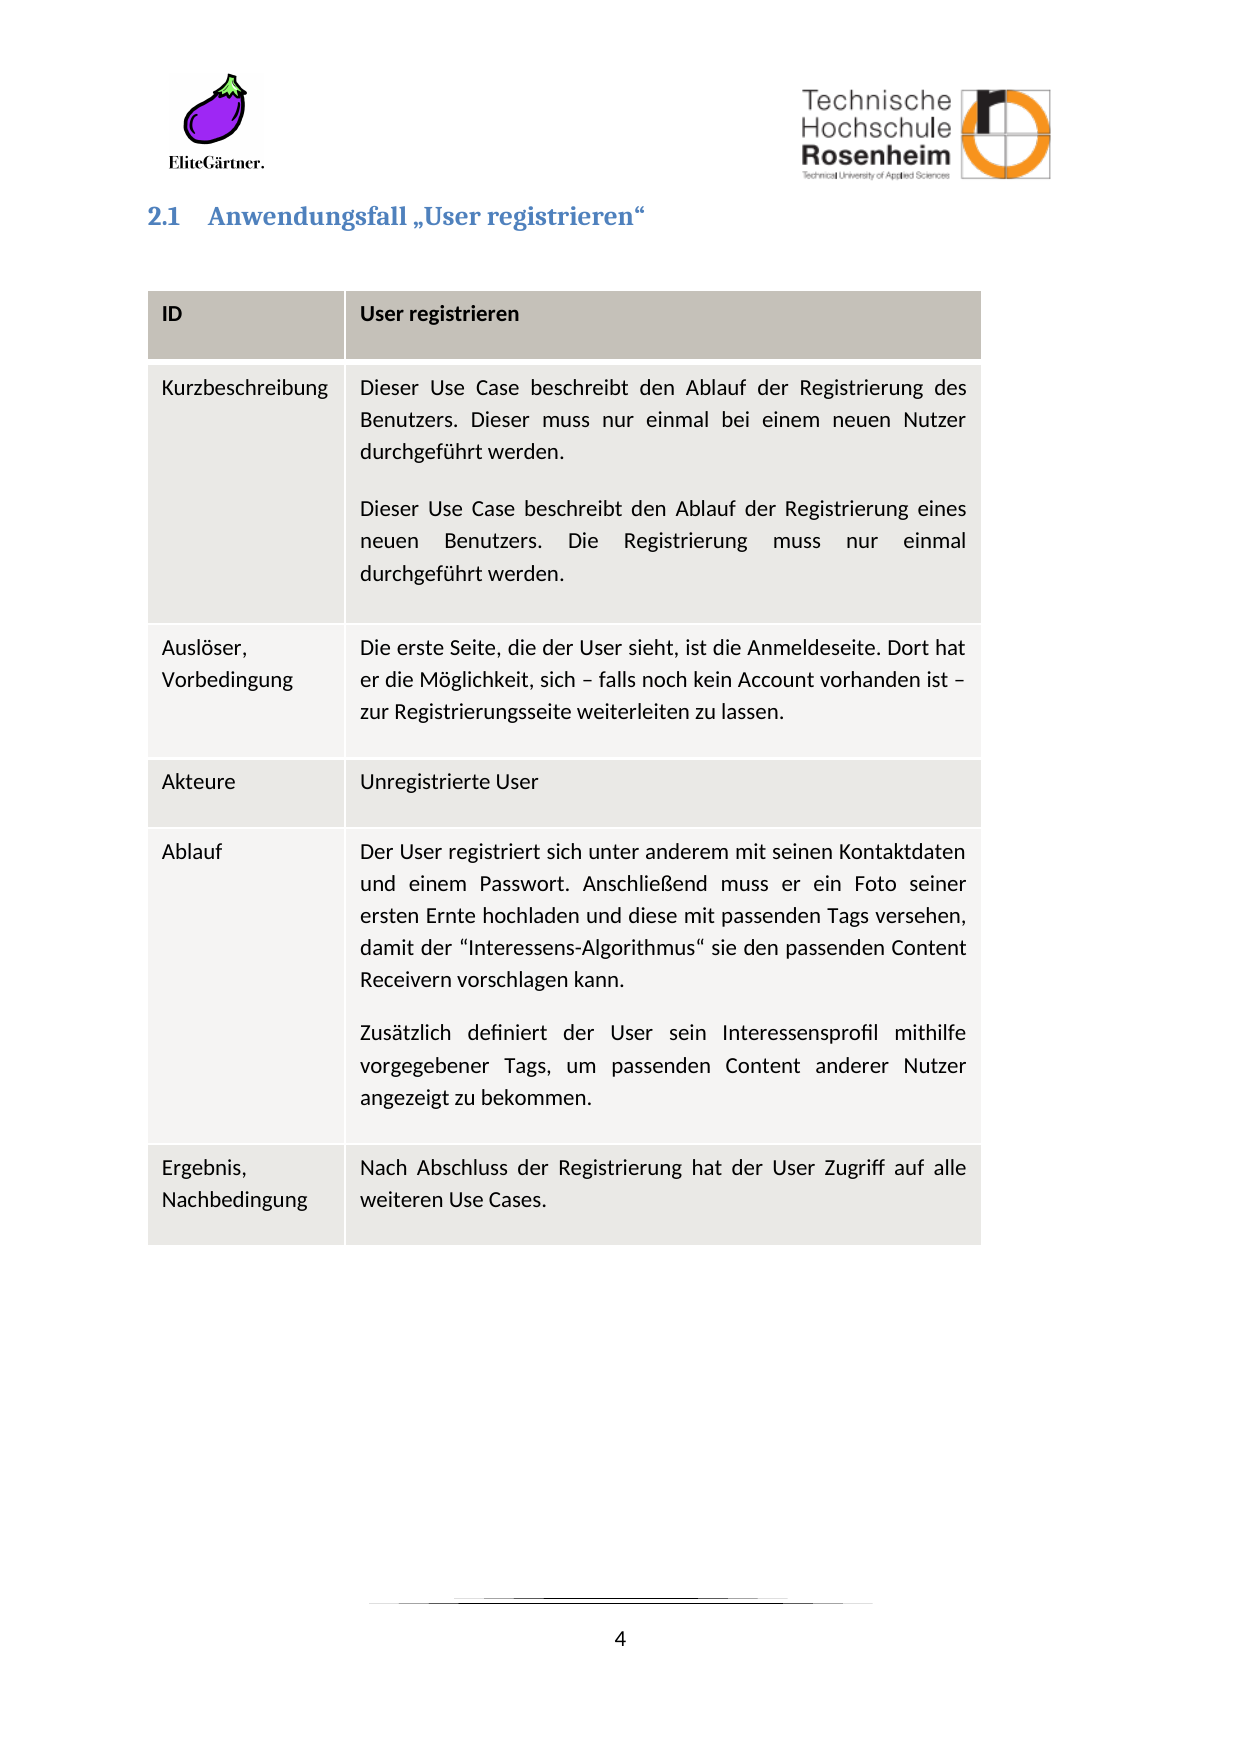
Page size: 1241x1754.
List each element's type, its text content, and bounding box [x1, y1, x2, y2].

table_cell Ergebnis, Nachbedingung [148, 1145, 344, 1245]
picture [168, 73, 265, 169]
table_cell Unregistrierte User [346, 760, 981, 827]
table_cell Ablauf [148, 829, 344, 1143]
table_cell Der User registriert sich unter anderem mit seinen Kontaktdaten und einem Passwort. Anschließend muss er ein Foto seiner ersten Ernte hochladen und diese mit passenden Tags versehen, damit der “Interessens-Algorithmus“ sie den passenden Content Receivern vorschlagen kann. Zusätzlich definiert der User sein Interessensprofil mithilfe vorgegebener Tags, um passenden Content anderer Nutzer angezeigt zu bekommen. [346, 829, 981, 1143]
table_cell Die erste Seite, die der User sieht, ist die Anmeldeseite. Dort hat er die Möglichkeit, sich – falls noch kein Account vorhanden ist – zur Registrierungsseite weiterleiten zu lassen. [346, 625, 981, 757]
table_cell Auslöser, Vorbedingung [148, 625, 344, 757]
table_header User registrieren [346, 291, 981, 359]
table_header ID [148, 291, 344, 359]
table_cell Akteure [148, 760, 344, 827]
subtitle Anwendungsfall „User registrieren“ [148, 201, 1093, 232]
table_cell Dieser Use Case beschreibt den Ablauf der Registrierung des Benutzers. Dieser muss nur einmal bei einem neuen Nutzer durchgeführt werden. Dieser Use Case beschreibt den Ablauf der Registrierung eines neuen Benutzers. Die Registrierung muss nur einmal durchgeführt werden. [346, 365, 981, 623]
table_cell Kurzbeschreibung [148, 365, 344, 623]
table_cell Nach Abschluss der Registrierung hat der User Zugriff auf alle weiteren Use Cases. [346, 1145, 981, 1245]
